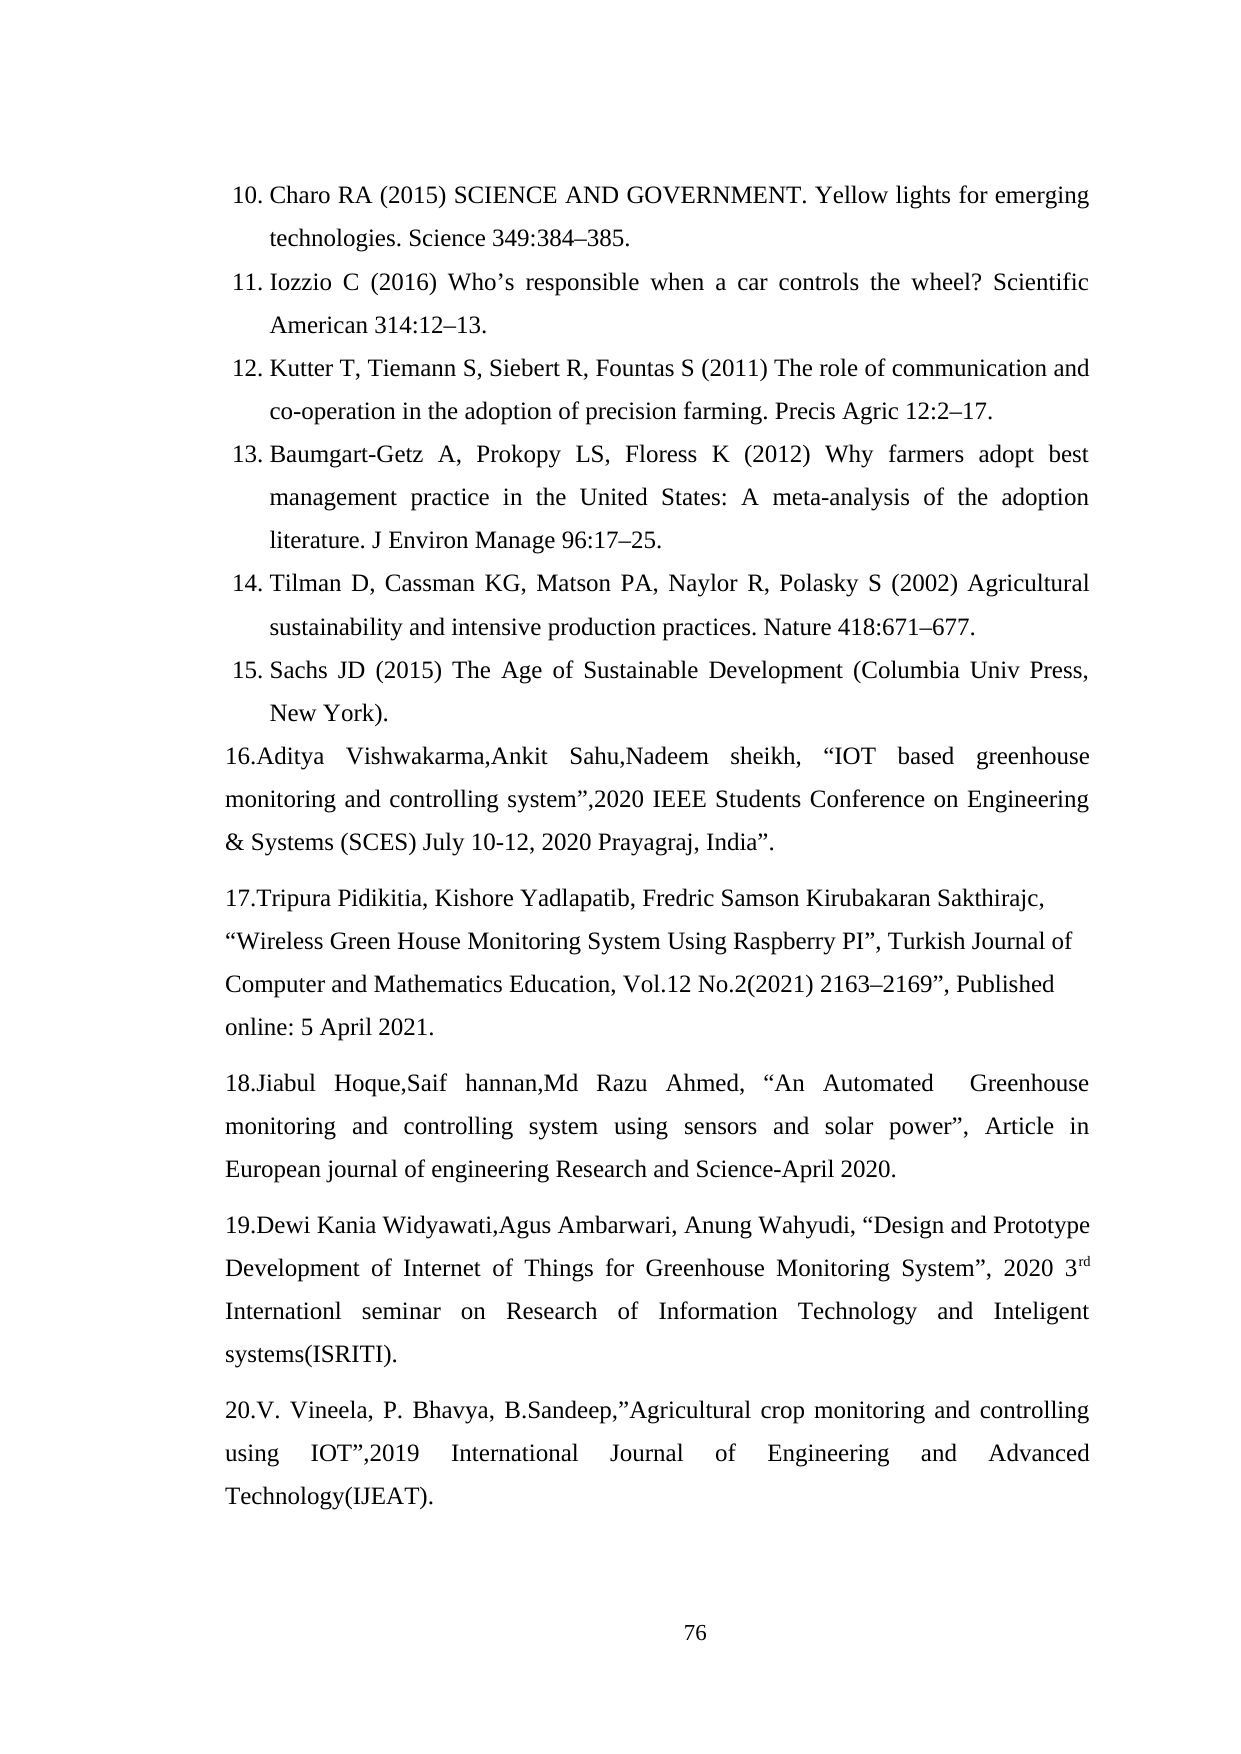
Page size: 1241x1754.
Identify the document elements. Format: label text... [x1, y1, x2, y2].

list Baumgart-Getz A, Prokopy LS, Floress K (2012) Why farmers adopt best management practice in the United States: A meta-analysis of the adoption literature. J Environ Manage 96:17–25. [232, 353, 1090, 468]
text 17.Tripura Pidikitia, Kishore Yadlapatib, Fredric Samson Kirubakaran Sakthirajc, “Wireless Green House Monitoring System Using Raspberry PI”, Turkish Journal of Computer and Mathematics Education, Vol.12 No.2(2021) 2163–2169”, Published online: 5 April 2021. [225, 797, 1090, 955]
text 18.Jiabul Hoque,Saif hannan,Md Razu Ahmed, “An Automated Greenhouse monitoring and controlling system using sensors and solar power”, Article in European journal of engineering Research and Science-April 2020. [225, 982, 1090, 1097]
text 20.V. Vineela, P. Bhavya, B.Sandeep,”Agricultural crop monitoring and controlling using IOT”,2019 International Journal of Engineering and Advanced Technology(IJEAT). [225, 1308, 1090, 1423]
list Sachs JD (2015) The Age of Sustainable Development (Columbia Univ Press, New York). [232, 568, 1090, 640]
text 19.Dewi Kania Widyawati,Agus Ambarwari, Anung Wahyudi, “Design and Prototype Development of Internet of Things for Greenhouse Monitoring System”, 2020 3rd Internationl seminar on Research of Information Technology and Inteligent systems(ISRITI). [225, 1123, 1090, 1282]
list Kutter T, Tiemann S, Siebert R, Fountas S (2011) The role of communication and co-operation in the adoption of precision farming. Precis Agric 12:2–17. [232, 267, 1090, 338]
text 16.Aditya Vishwakarma,Ankit Sahu,Nadeem sheikh, “IOT based greenhouse monitoring and controlling system”,2020 IEEE Students Conference on Engineering & Systems (SCES) July 10-12, 2020 Prayagraj, India”. [225, 655, 1090, 770]
list Iozzio C (2016) Who’s responsible when a car controls the wheel? Scientific American 314:12–13. [232, 180, 1090, 252]
list Tilman D, Cassman KG, Matson PA, Naylor R, Polasky S (2002) Agricultural sustainability and intensive production practices. Nature 418:671–677. [232, 482, 1090, 554]
